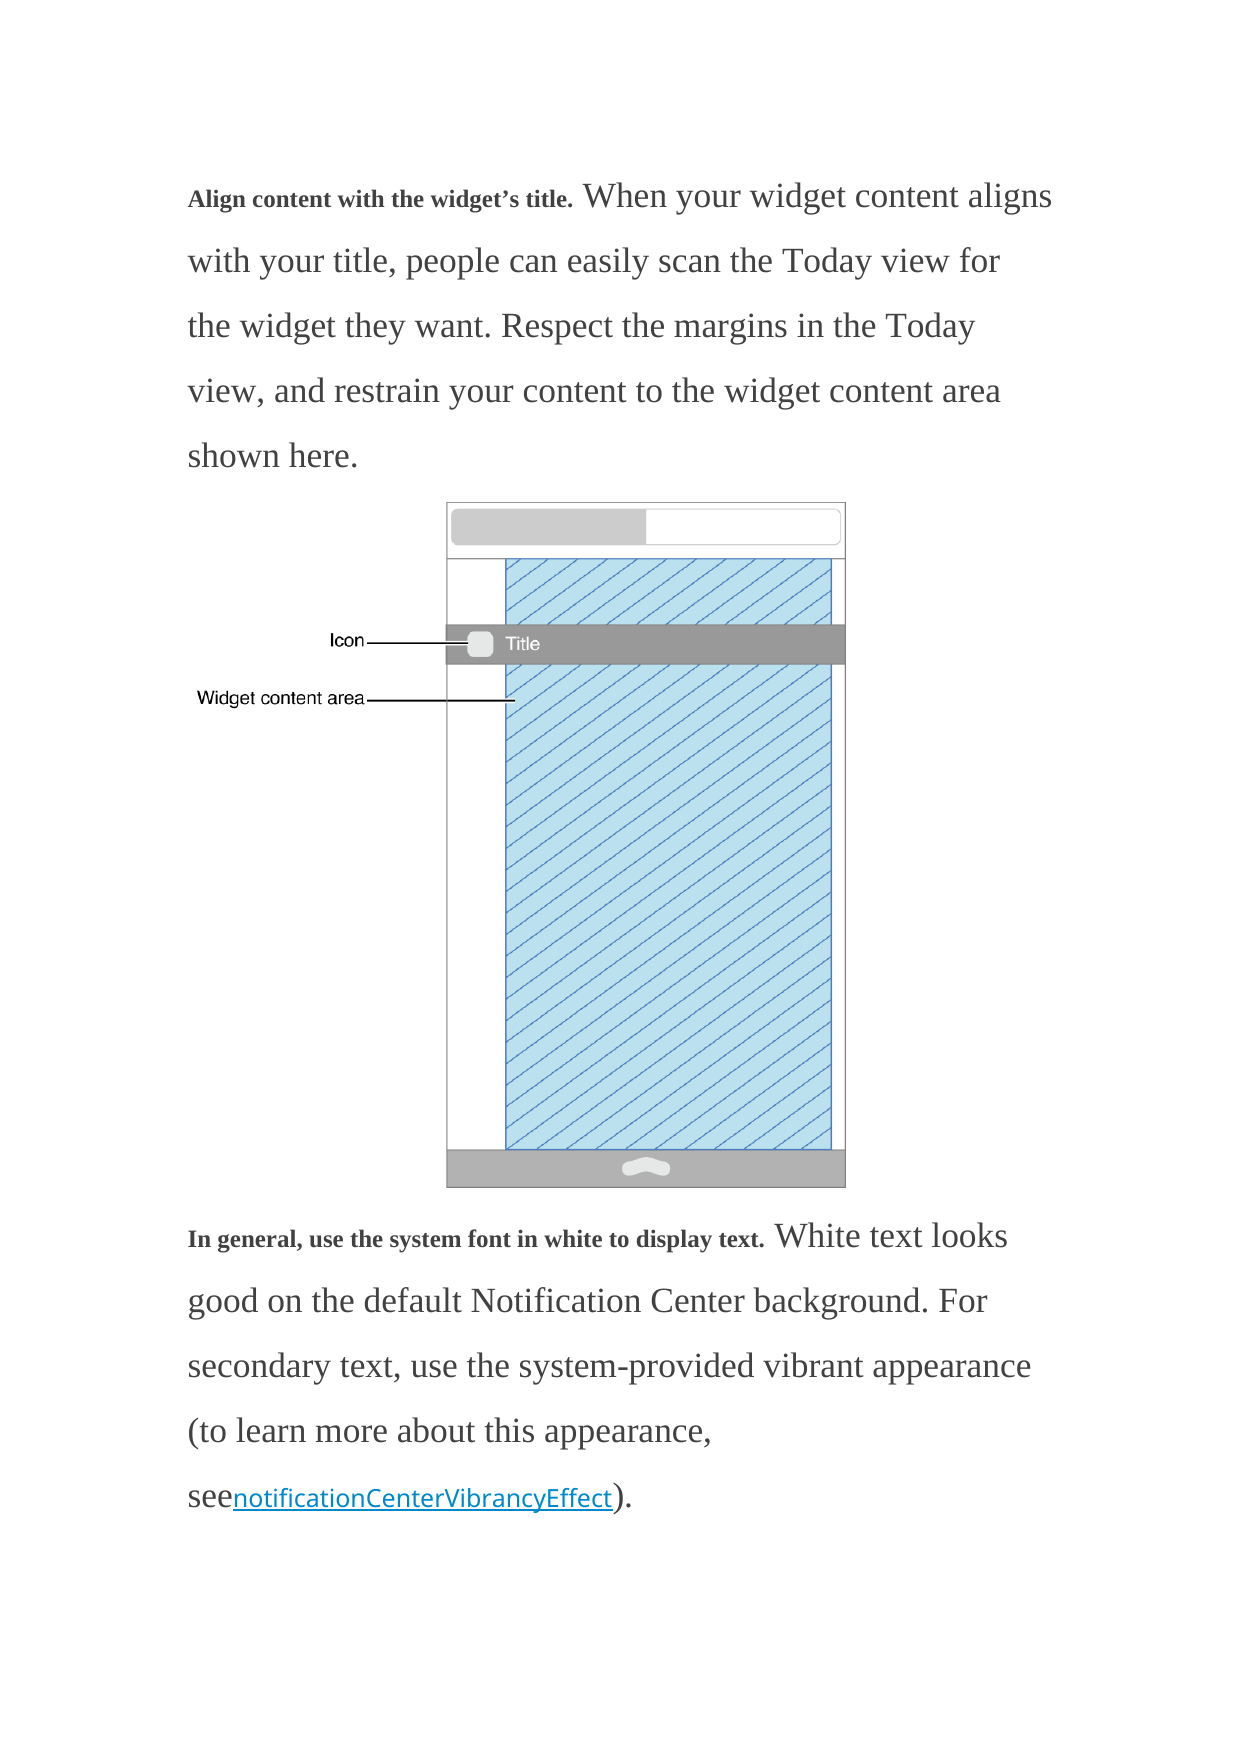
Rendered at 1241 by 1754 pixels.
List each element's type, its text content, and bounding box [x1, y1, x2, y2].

picture [187, 492, 855, 1197]
text In general, use the system font in white to display text. White text looks good on the default Notification Center background. For secondary text, use the system-provided vibrant appearance (to learn more about this appearance, seenotificationCenterVibrancyEffect). [187, 1202, 1053, 1527]
text Align content with the widget’s title. When your widget content aligns with your title, people can easily scan the Today view for the widget they want. Respect the margins in the Today view, and restrain your content to the widget content area shown here. [187, 162, 1053, 487]
